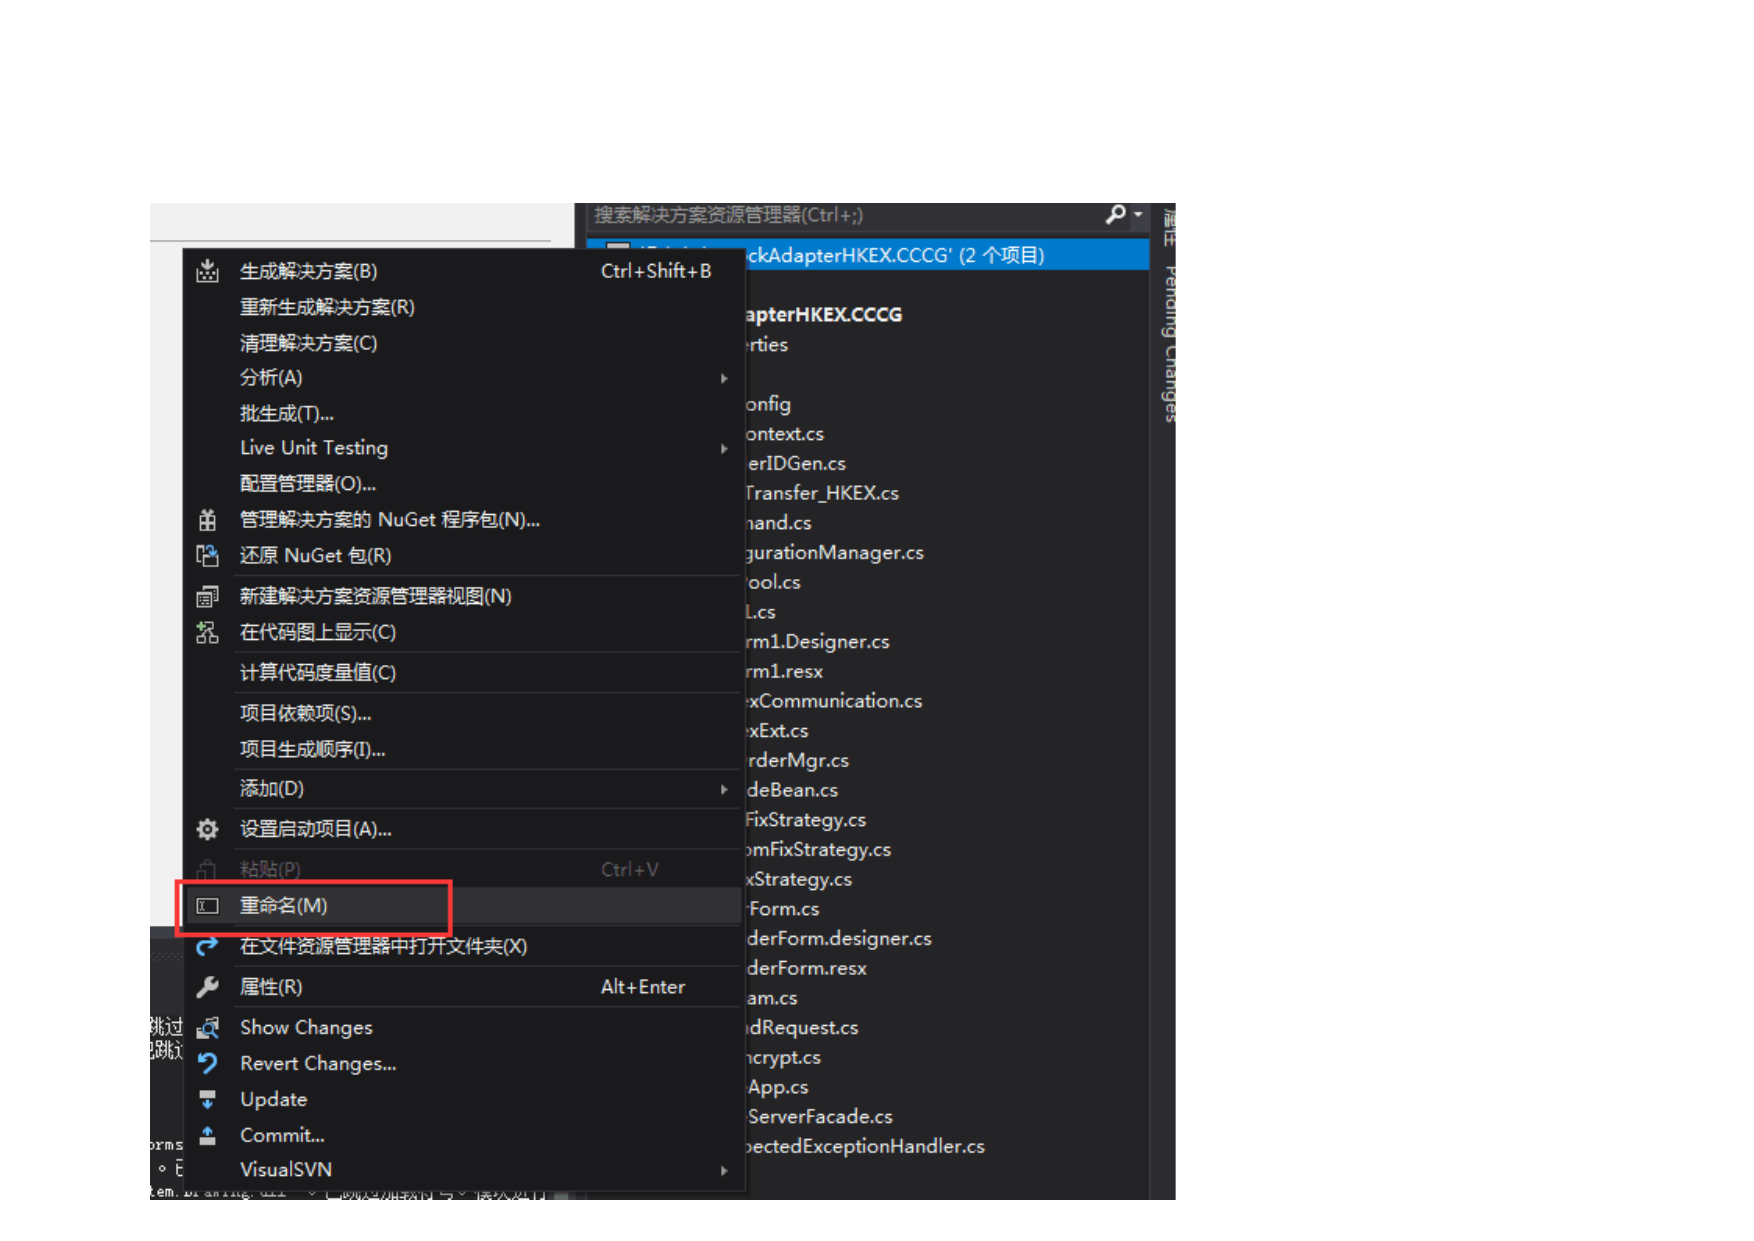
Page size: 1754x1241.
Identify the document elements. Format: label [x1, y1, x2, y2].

picture [150, 203, 1176, 1200]
